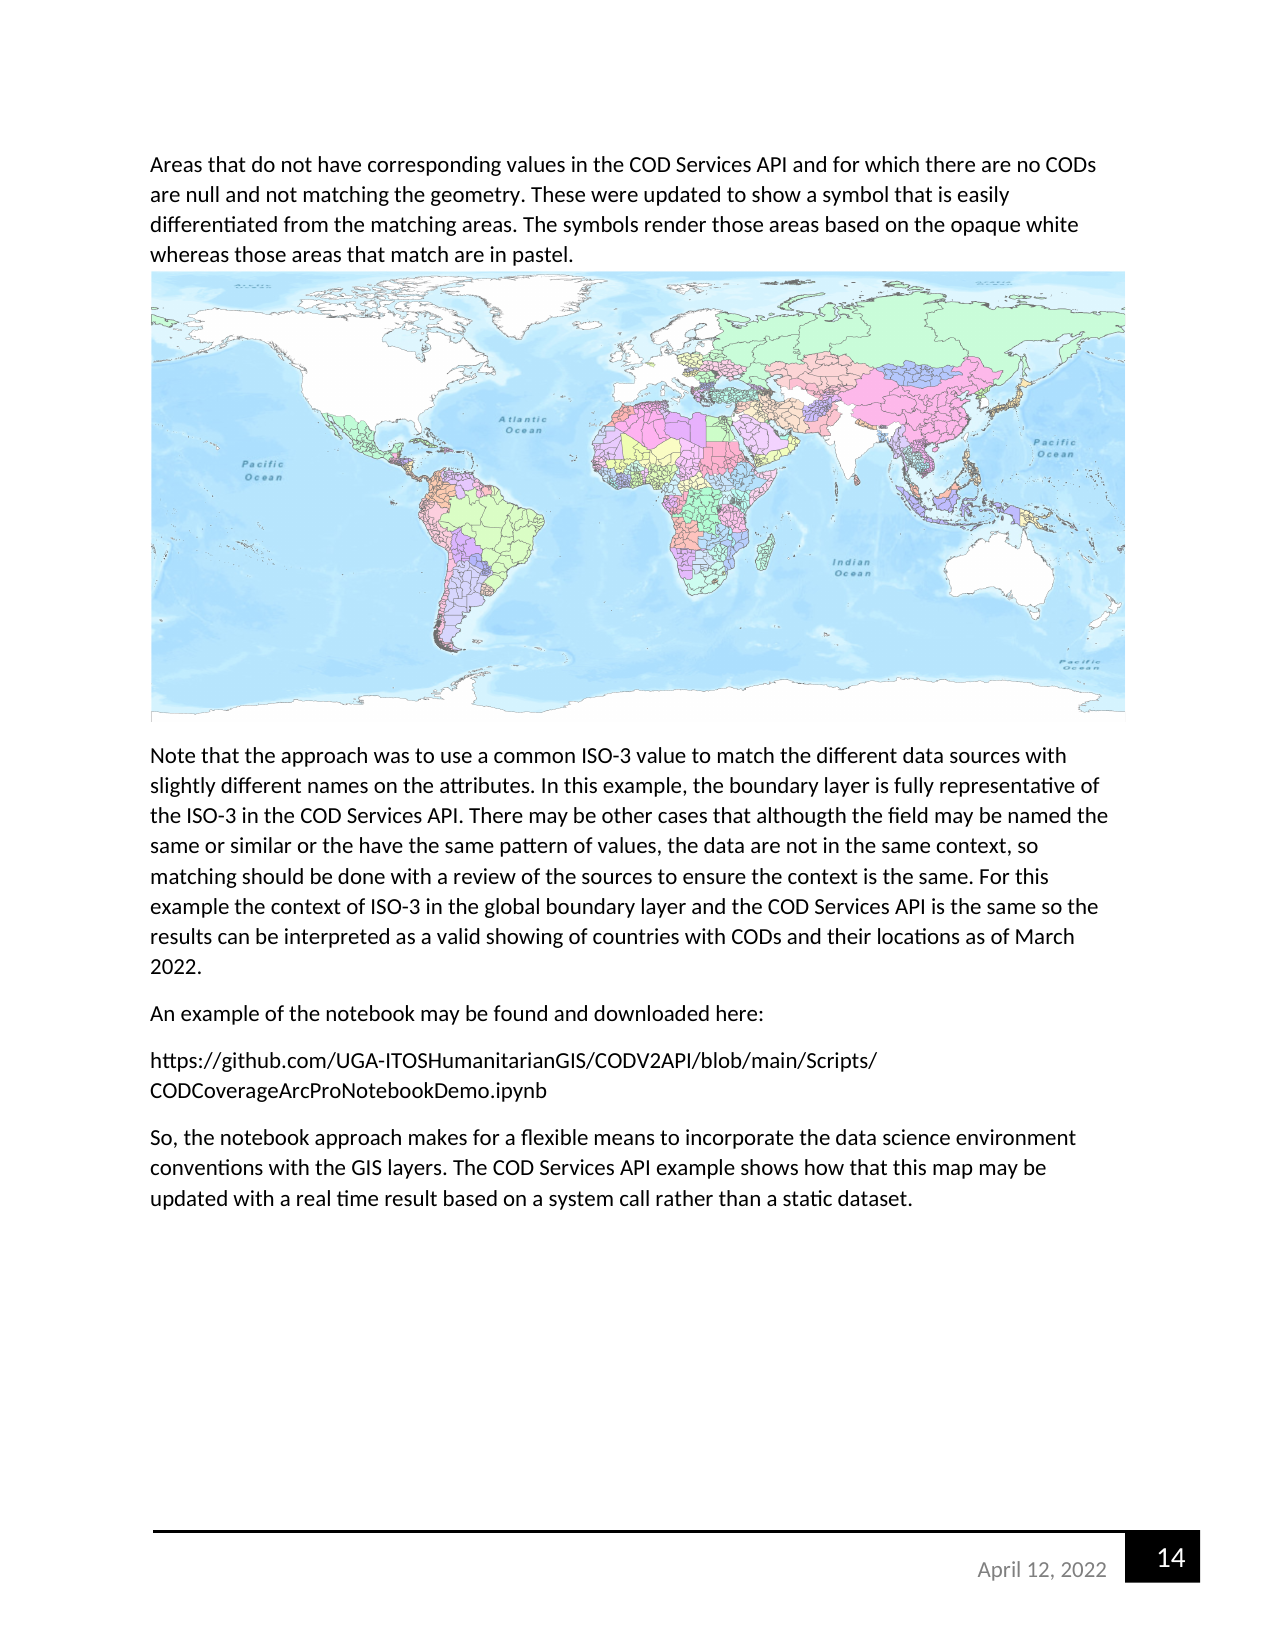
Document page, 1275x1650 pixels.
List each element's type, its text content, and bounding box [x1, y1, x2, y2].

text So, the notebook approach makes for a flexible means to incorporate the data science environment conventions with the GIS layers. The COD Services API example shows how that this map may be updated with a real time result based on a system call rather than a static dataset. [150, 1123, 1125, 1212]
text https://github.com/UGA-ITOSHumanitarianGIS/CODV2API/blob/main/Scripts/CODCoverageArcProNotebookDemo.ipynb [150, 1046, 1125, 1104]
text Areas that do not have corresponding values in the COD Services API and for which there are no CODs are null and not matching the geometry. These were updated to show a symbol that is easily differentiated from the matching areas. The symbols render those areas based on the opaque white whereas those areas that match are in pastel. [150, 150, 1125, 270]
text An example of the notebook may be found and downloaded here: [150, 999, 1125, 1027]
text Note that the approach was to use a common ISO-3 value to match the different data sources with slightly different names on the attributes. In this example, the boundary layer is fully representative of the ISO-3 in the COD Services API. There may be other cases that althougth the field may be named the same or similar or the have the same pattern of values, the data are not in the same context, so matching should be done with a review of the sources to ensure the context is the same. For this example the context of ISO-3 in the global boundary layer and the COD Services API is the same so the results can be interpreted as a valid showing of countries with CODs and their locations as of March 2022. [150, 741, 1125, 980]
picture [150, 270, 1125, 722]
